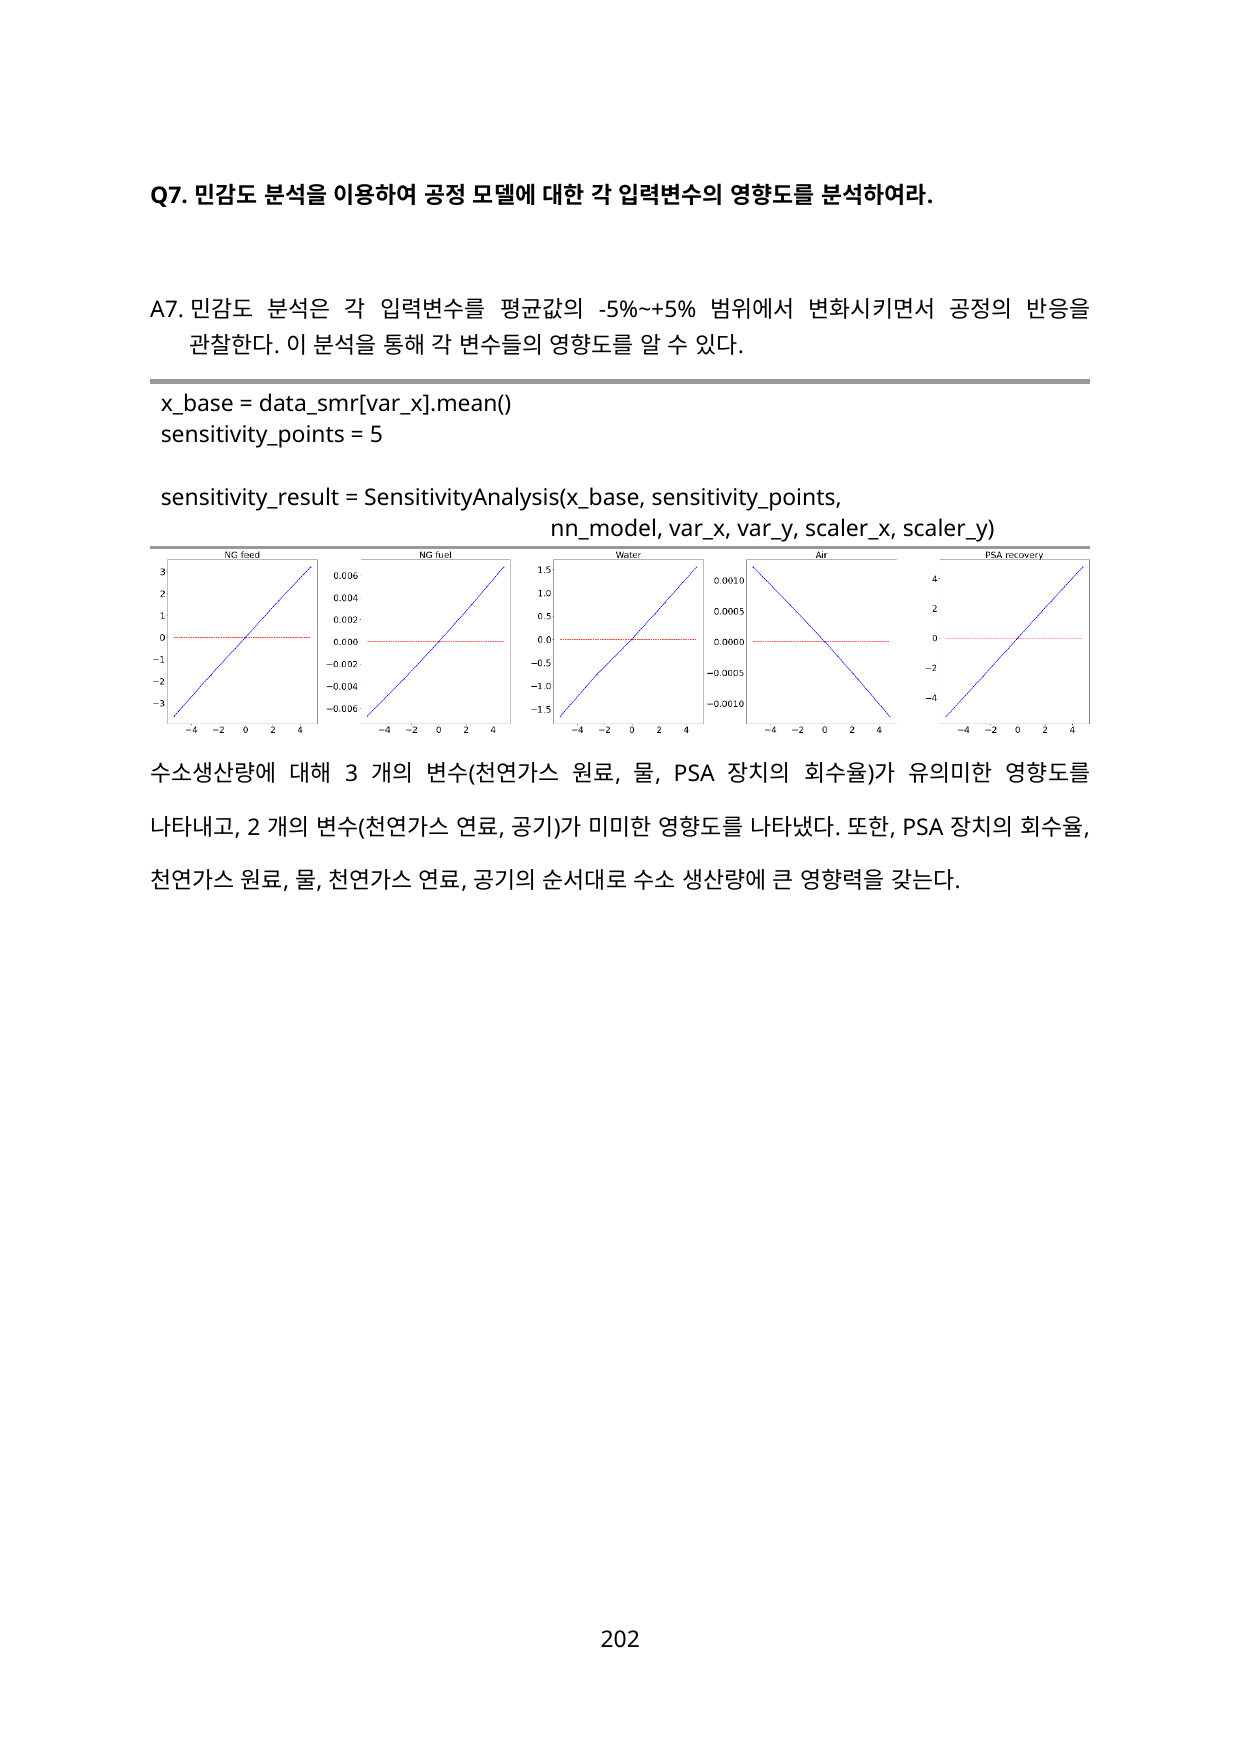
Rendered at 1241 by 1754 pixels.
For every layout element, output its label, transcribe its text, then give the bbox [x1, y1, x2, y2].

text 수소생산량에 대해 3 개의 변수(천연가스 원료, 물, PSA 장치의 회수율)가 유의미한 영향도를 나타내고, 2 개의 변수(천연가스 연료, 공기)가 미미한 영향도를 나타냈다. 또한, PSA 장치의 회수율, 천연가스 원료, 물, 천연가스 연료, 공기의 순서대로 수소 생산량에 큰 영향력을 갖는다. [150, 736, 1090, 895]
picture [150, 549, 1091, 736]
text 민감도 분석을 이용하여 공정 모델에 대한 각 입력변수의 영향도를 분석하여라. [150, 177, 1090, 211]
table_header x_base = data_smr[var_x].mean() sensitivity_points = 5 sensitivity_result = SensitivityAnalysis(x_base, sensitivity_points, nn_model, var_x, var_y, scaler_x, scaler_y) [150, 384, 1090, 546]
list 민감도 분석은 각 입력변수를 평균값의 -5%~+5% 범위에서 변화시키면서 공정의 반응을 관찰한다. 이 분석을 통해 각 변수들의 영향도를 알 수 있다. [150, 291, 1090, 360]
